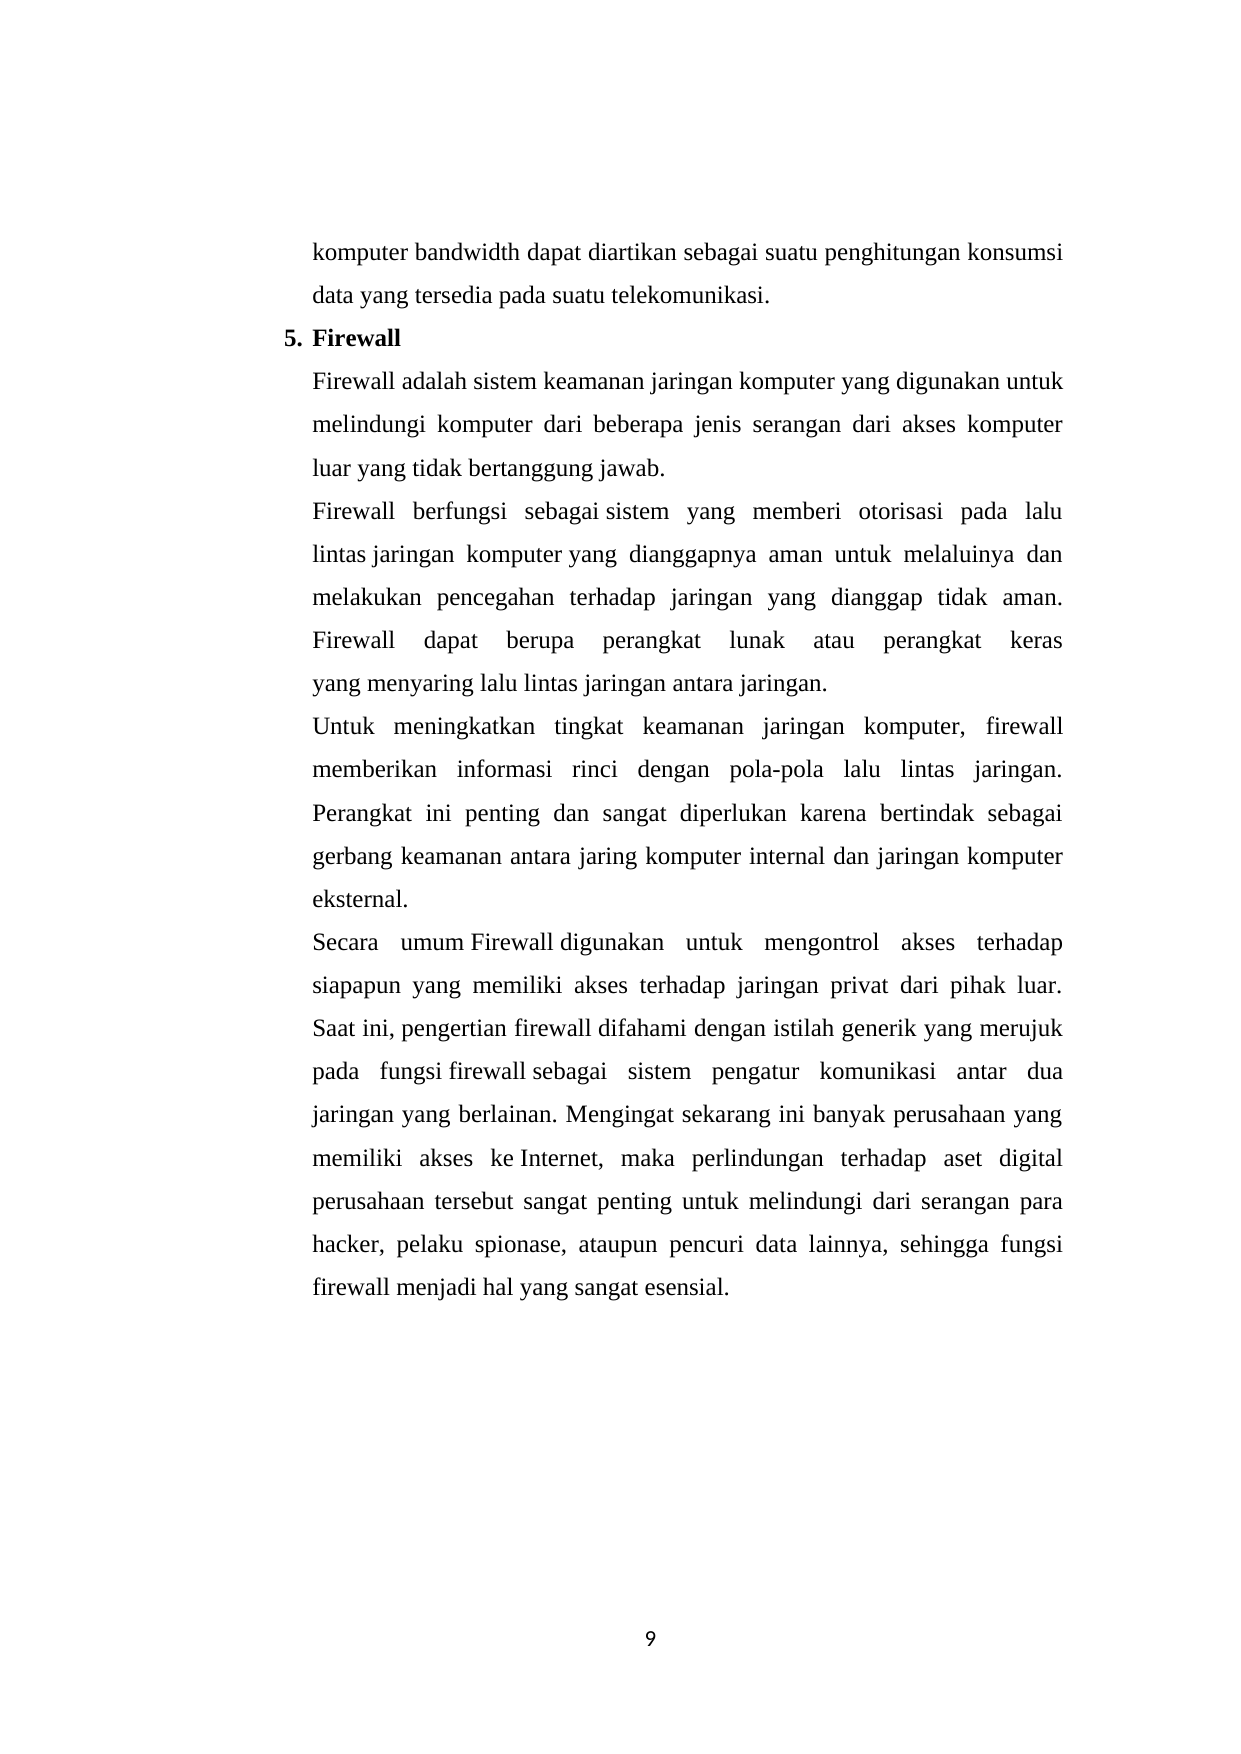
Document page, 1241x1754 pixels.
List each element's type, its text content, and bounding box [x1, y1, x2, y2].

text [312, 237, 1063, 309]
text Secara umum Firewall digunakan untuk mengontrol akses terhadap siapapun yang memiliki akses terhadap jaringan privat dari pihak luar. Saat ini, pengertian firewall difahami dengan istilah generik yang merujuk pada fungsi firewall sebagai sistem pengatur komunikasi antar dua jaringan yang berlainan. Mengingat sekarang ini banyak perusahaan yang memiliki akses ke Internet, maka perlindungan terhadap aset digital perusahaan tersebut sangat penting untuk melindungi dari serangan para hacker, pelaku spionase, ataupun pencuri data lainnya, sehingga fungsi firewall menjadi hal yang sangat esensial. [312, 927, 1063, 1301]
text Firewall adalah sistem keamanan jaringan komputer yang digunakan untuk melindungi komputer dari beberapa jenis serangan dari akses komputer luar yang tidak bertanggung jawab. [312, 366, 1063, 481]
list Firewall [284, 323, 1063, 352]
text Firewall berfungsi sebagai sistem yang memberi otorisasi pada lalu lintas jaringan komputer yang dianggapnya aman untuk melaluinya dan melakukan pencegahan terhadap jaringan yang dianggap tidak aman. Firewall dapat berupa perangkat lunak atau perangkat keras yang menyaring lalu lintas jaringan antara jaringan. [312, 496, 1063, 697]
text Untuk meningkatkan tingkat keamanan jaringan komputer, firewall memberikan informasi rinci dengan pola-pola lalu lintas jaringan. Perangkat ini penting dan sangat diperlukan karena bertindak sebagai gerbang keamanan antara jaring komputer internal dan jaringan komputer eksternal. [312, 711, 1063, 913]
